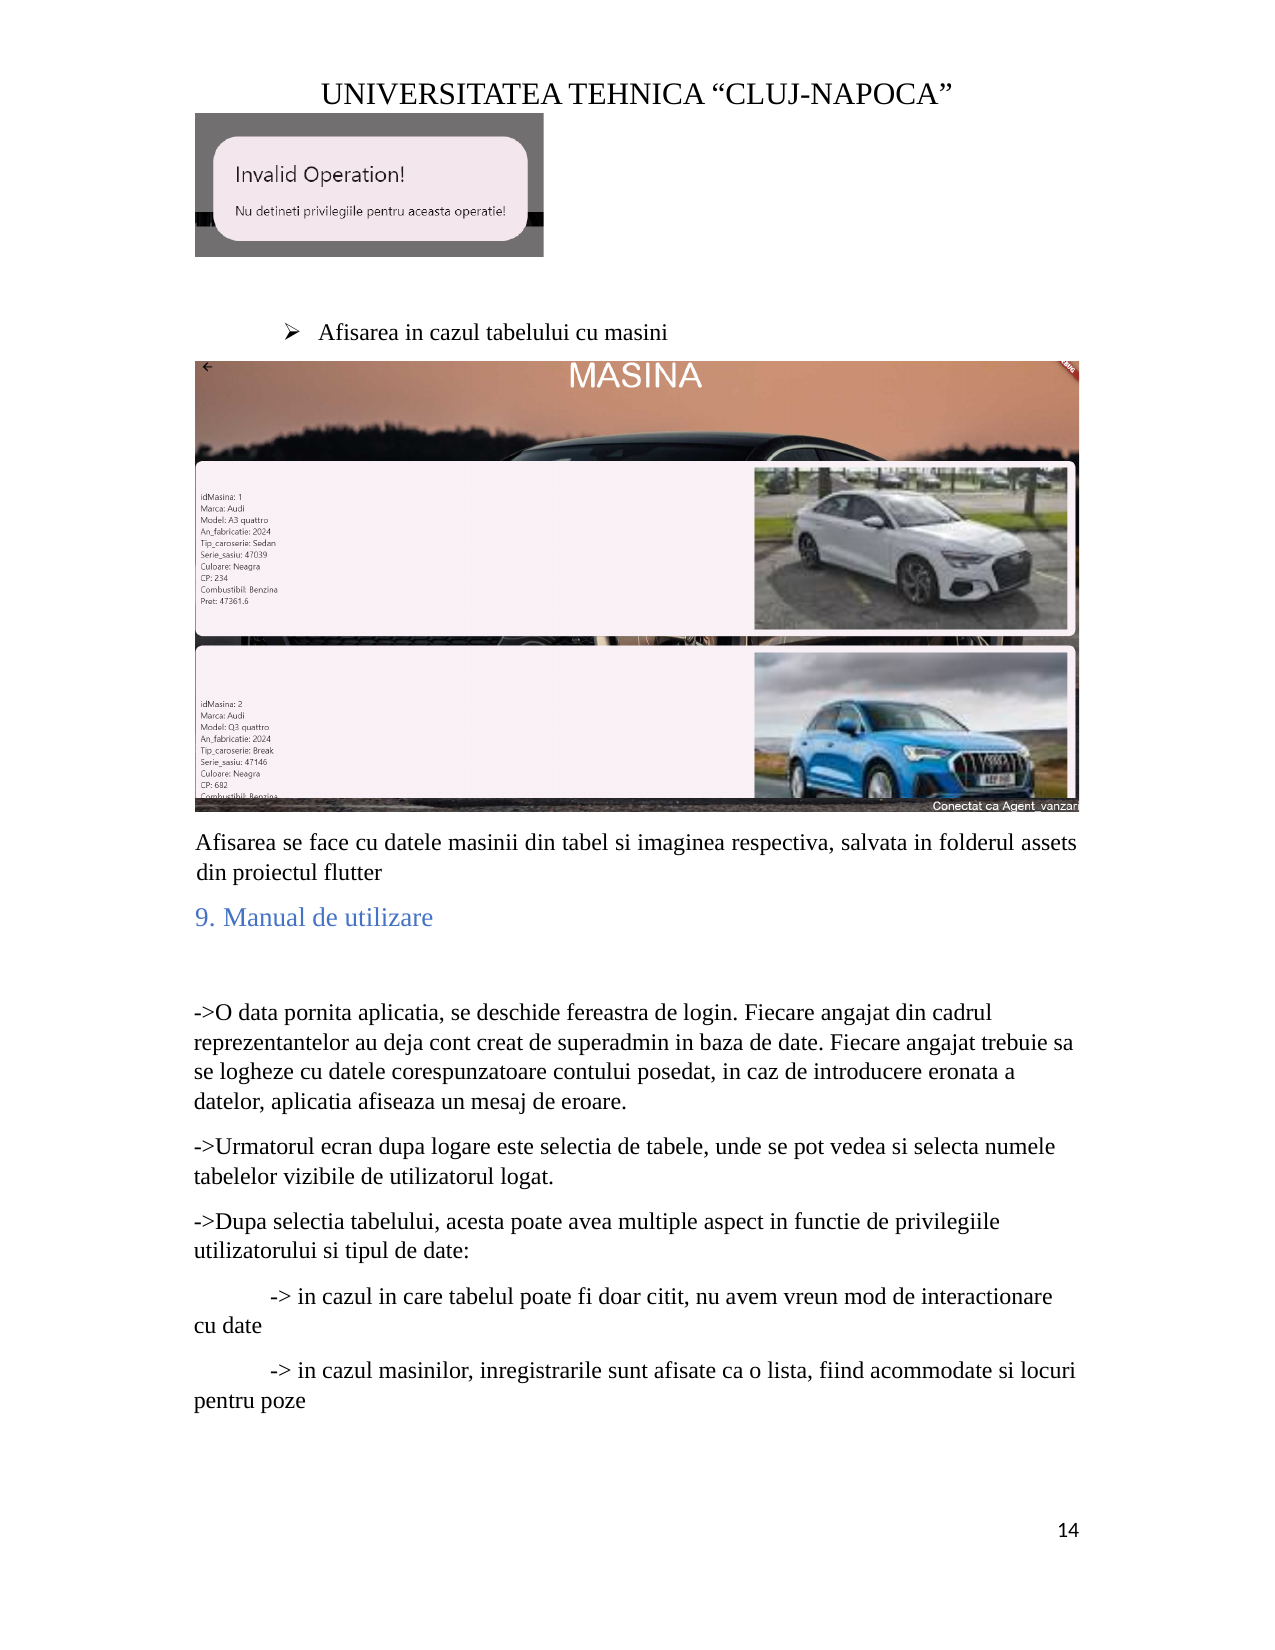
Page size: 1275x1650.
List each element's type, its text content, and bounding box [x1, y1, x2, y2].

text ->Urmatorul ecran dupa logare este selectia de tabele, unde se pot vedea si selecta numele tabelelor vizibile de utilizatorul logat. [193, 1132, 1079, 1189]
list Afisarea in cazul tabelului cu masini [283, 318, 1079, 346]
text ->O data pornita aplicatia, se deschide fereastra de login. Fiecare angajat din cadrul reprezentantelor au deja cont creat de superadmin in baza de date. Fiecare angajat trebuie sa se logheze cu datele corespunzatoare contului posedat, in caz de introducere eronata a datelor, aplicatia afiseaza un mesaj de eroare. [193, 998, 1079, 1114]
text ->Dupa selectia tabelului, acesta poate avea multiple aspect in functie de privilegiile utilizatorului si tipul de date: [193, 1207, 1079, 1264]
text -> in cazul masinilor, inregistrarile sunt afisate ca o lista, fiind acommodate si locuri pentru poze [193, 1357, 1079, 1414]
text -> in cazul in care tabelul poate fi doar citit, nu avem vreun mod de interactionare cu date [193, 1282, 1079, 1339]
picture [195, 113, 544, 257]
text Afisarea se face cu datele masinii din tabel si imaginea respectiva, salvata in folderul assets din proiectul flutter [195, 828, 1079, 885]
picture [195, 361, 1080, 812]
text 9. Manual de utilizare [195, 901, 1079, 932]
